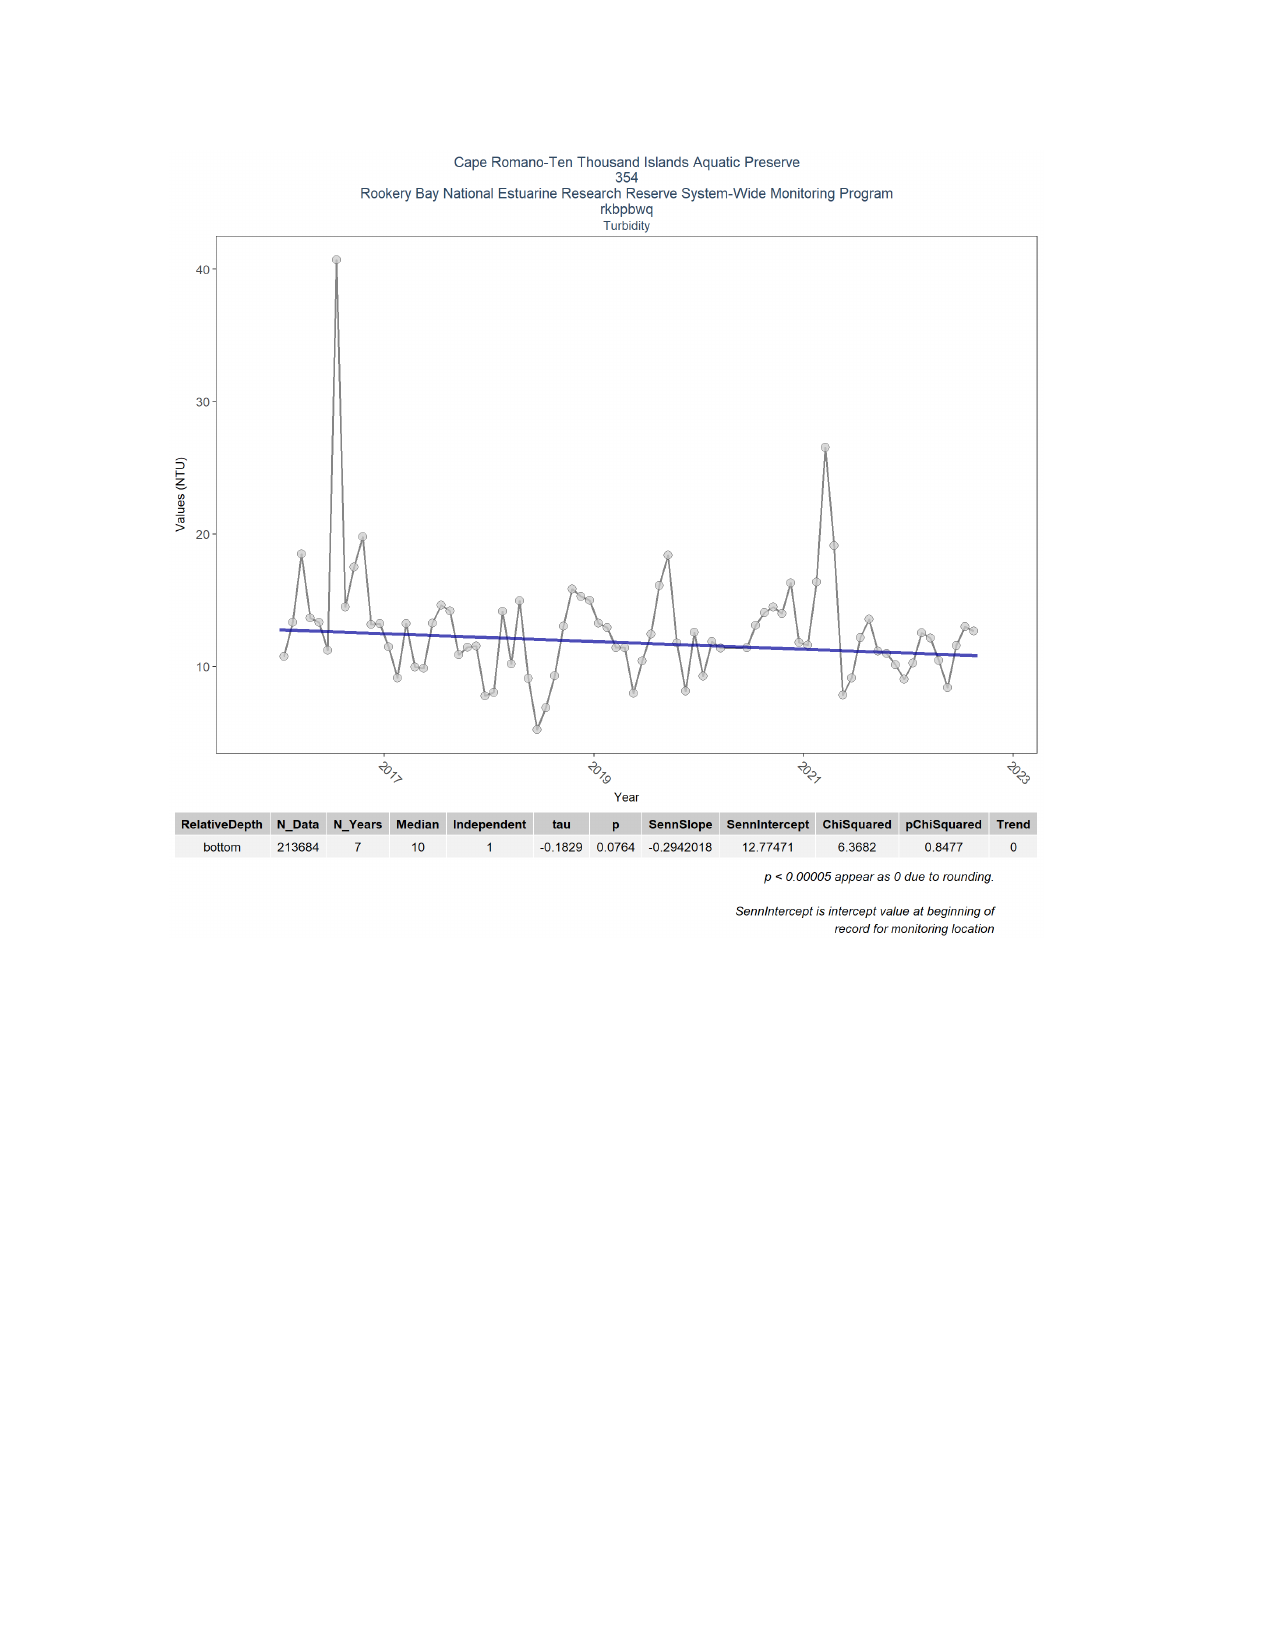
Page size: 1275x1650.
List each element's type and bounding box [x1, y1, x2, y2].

picture [168, 150, 1044, 938]
